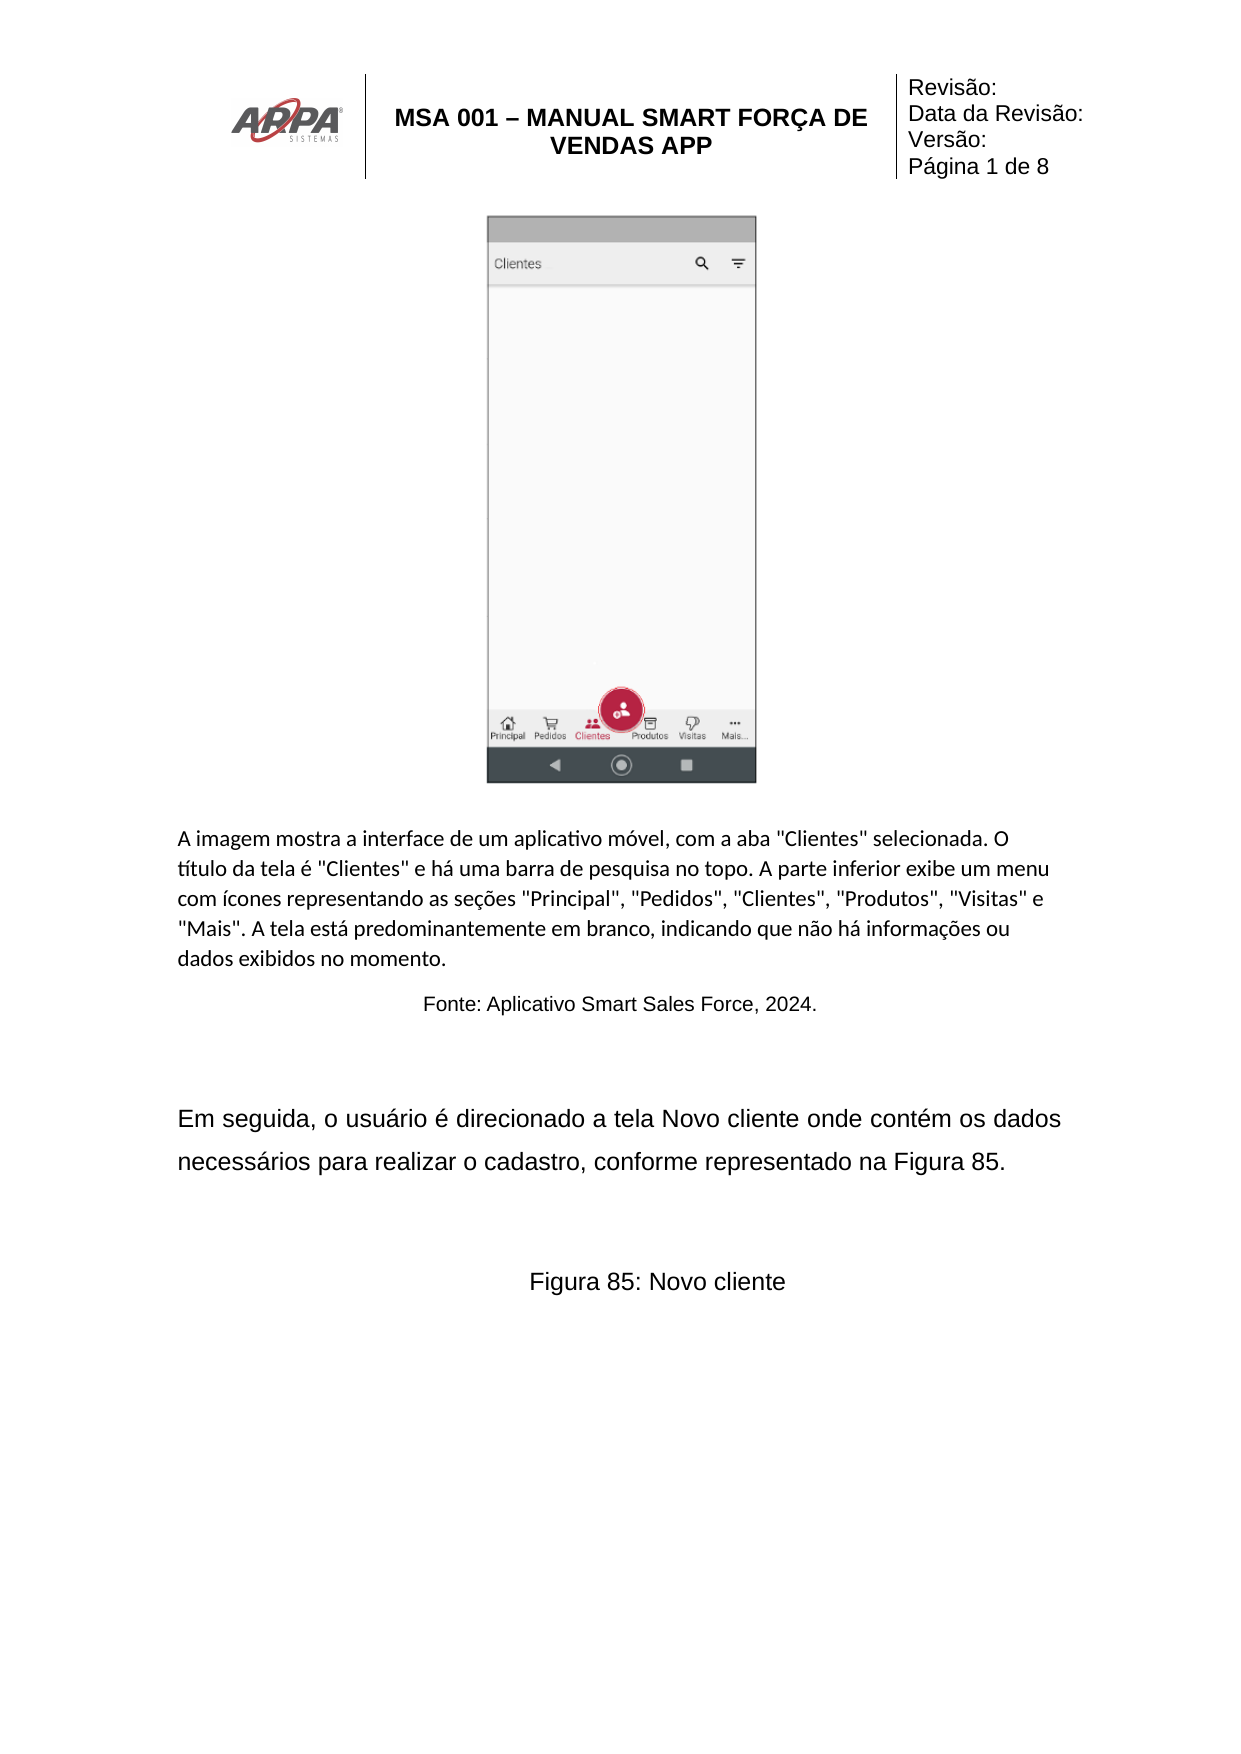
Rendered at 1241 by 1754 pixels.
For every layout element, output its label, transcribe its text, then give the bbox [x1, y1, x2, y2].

text A imagem mostra a interface de um aplicativo móvel, com a aba "Clientes" selecionada. O título da tela é "Clientes" e há uma barra de pesquisa no topo. A parte inferior exibe um menu com ícones representando as seções "Principal", "Pedidos", "Clientes", "Produtos", "Visitas" e "Mais". A tela está predominantemente em branco, indicando que não há informações ou dados exibidos no momento. [177, 824, 1063, 973]
text Fonte: Aplicativo Smart Sales Force, 2024. [177, 991, 1063, 1015]
list Figura 85: Novo cliente [252, 1267, 1063, 1295]
text Em seguida, o usuário é direcionado a tela Novo cliente onde contém os dados necessários para realizar o cadastro, conforme representado na Figura 85. [177, 1104, 1063, 1176]
picture [231, 98, 343, 147]
picture [474, 207, 766, 794]
